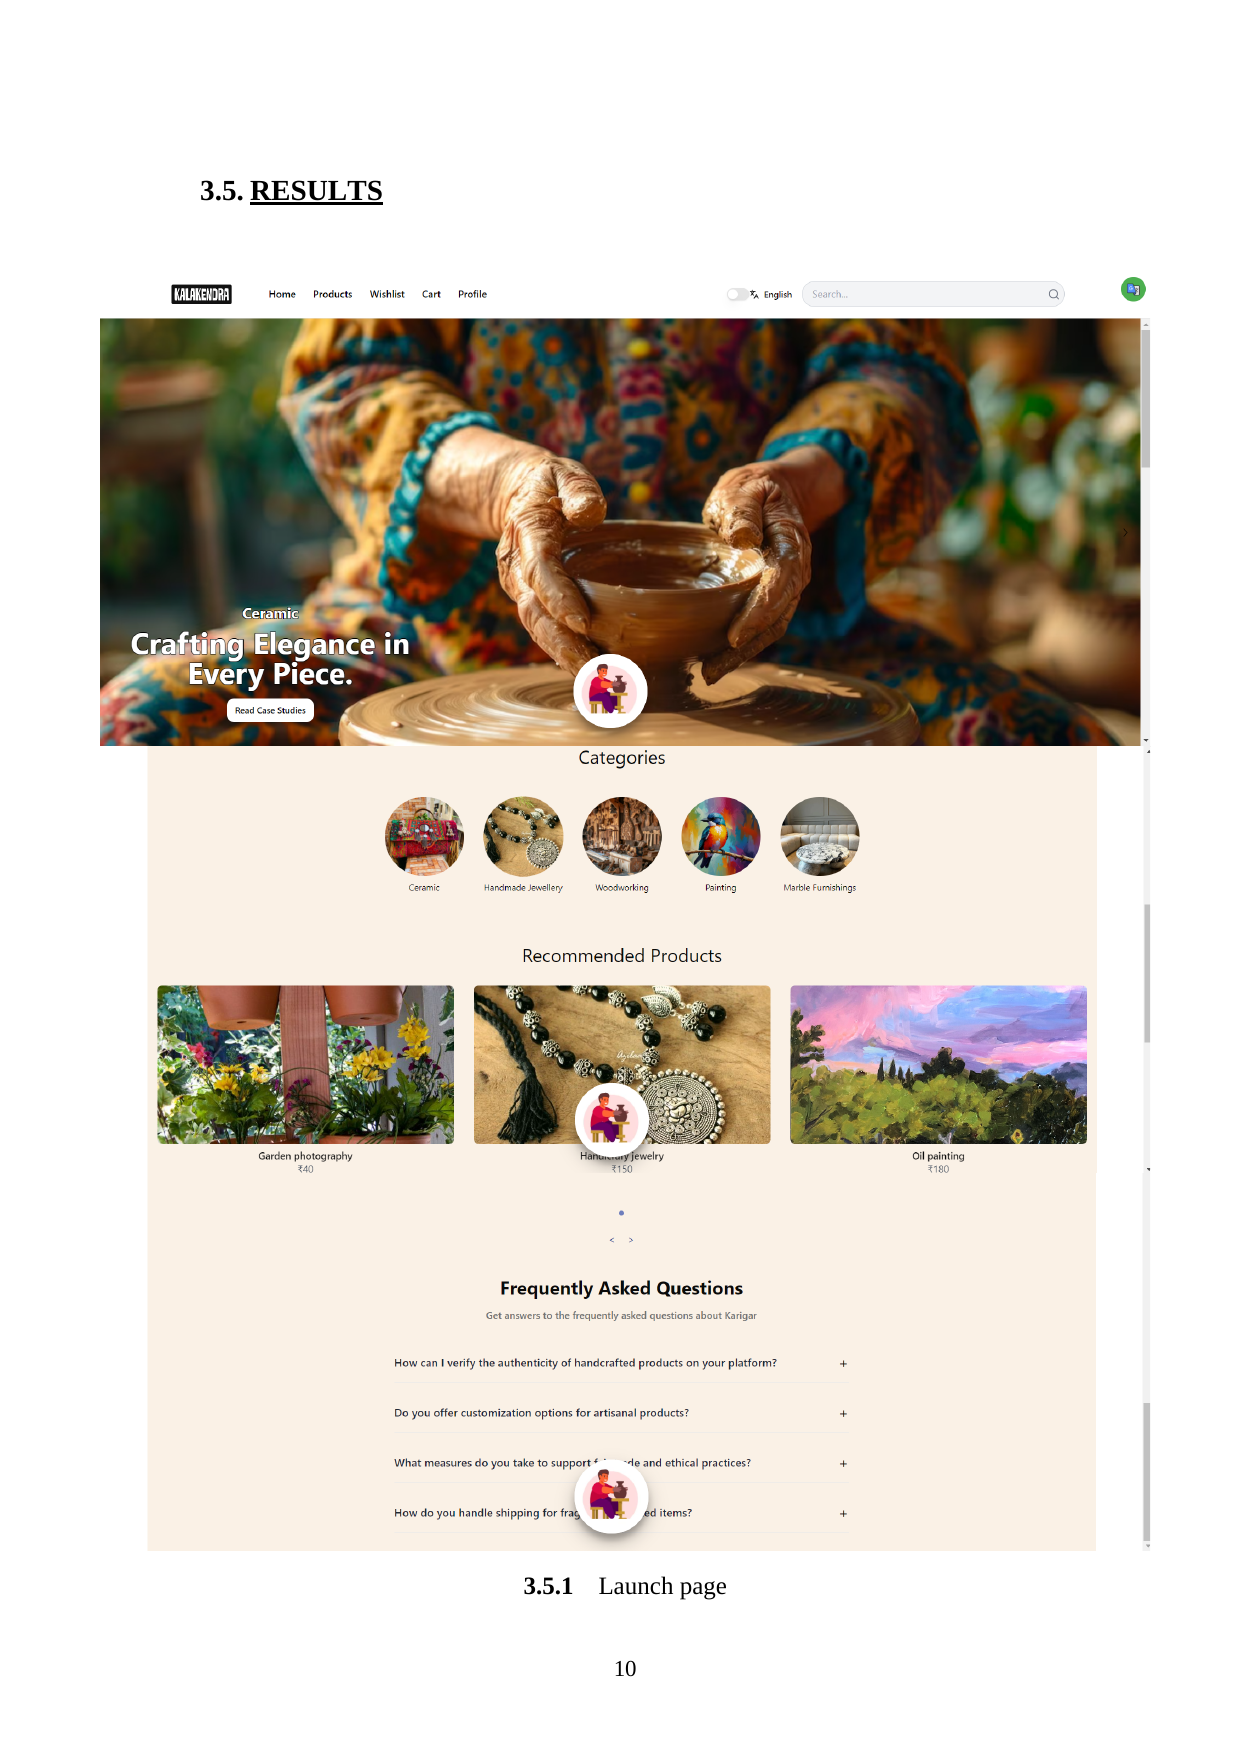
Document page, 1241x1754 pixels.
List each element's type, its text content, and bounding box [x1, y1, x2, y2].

subtitle RESULTS [200, 173, 1138, 207]
picture [100, 271, 1150, 1551]
list Launch page [100, 1571, 1150, 1599]
